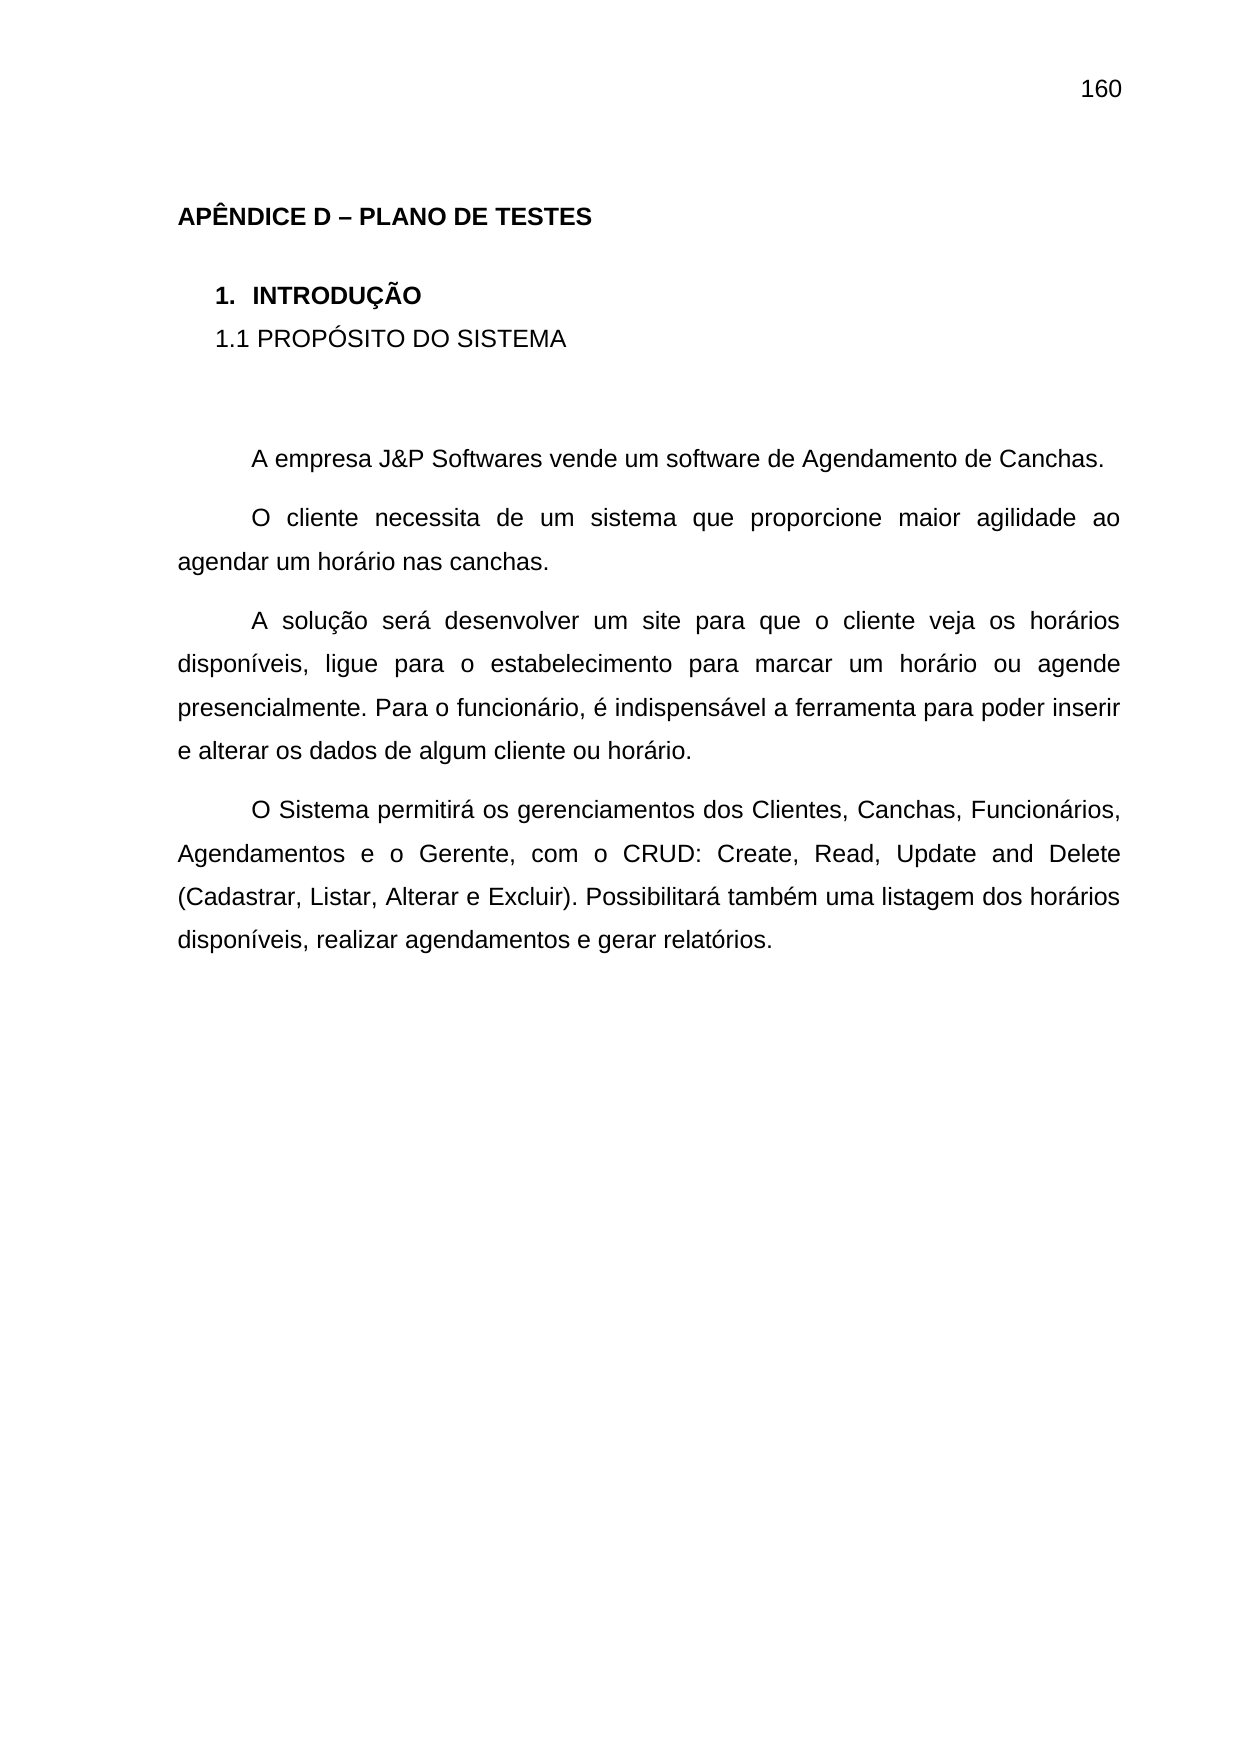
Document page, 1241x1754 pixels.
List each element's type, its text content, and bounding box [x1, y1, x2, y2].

text O Sistema permitirá os gerenciamentos dos Clientes, Canchas, Funcionários, Agendamentos e o Gerente, com o CRUD: Create, Read, Update and Delete (Cadastrar, Listar, Alterar e Excluir). Possibilitará também uma listagem dos horários disponíveis, realizar agendamentos e gerar relatórios. [177, 796, 1122, 954]
text A empresa J&P Softwares vende um software de Agendamento de Canchas. [251, 444, 1122, 472]
subtitle APÊNDICE D – PLANO DE TESTES [177, 202, 1122, 231]
list PROPÓSITO DO SISTEMA [215, 324, 1122, 353]
list INTRODUÇÃO [215, 281, 1122, 310]
text A solução será desenvolver um site para que o cliente veja os horários disponíveis, ligue para o estabelecimento para marcar um horário ou agende presencialmente. Para o funcionário, é indispensável a ferramenta para poder inserir e alterar os dados de algum cliente ou horário. [177, 606, 1122, 764]
text O cliente necessita de um sistema que proporcione maior agilidade ao agendar um horário nas canchas. [177, 503, 1122, 575]
